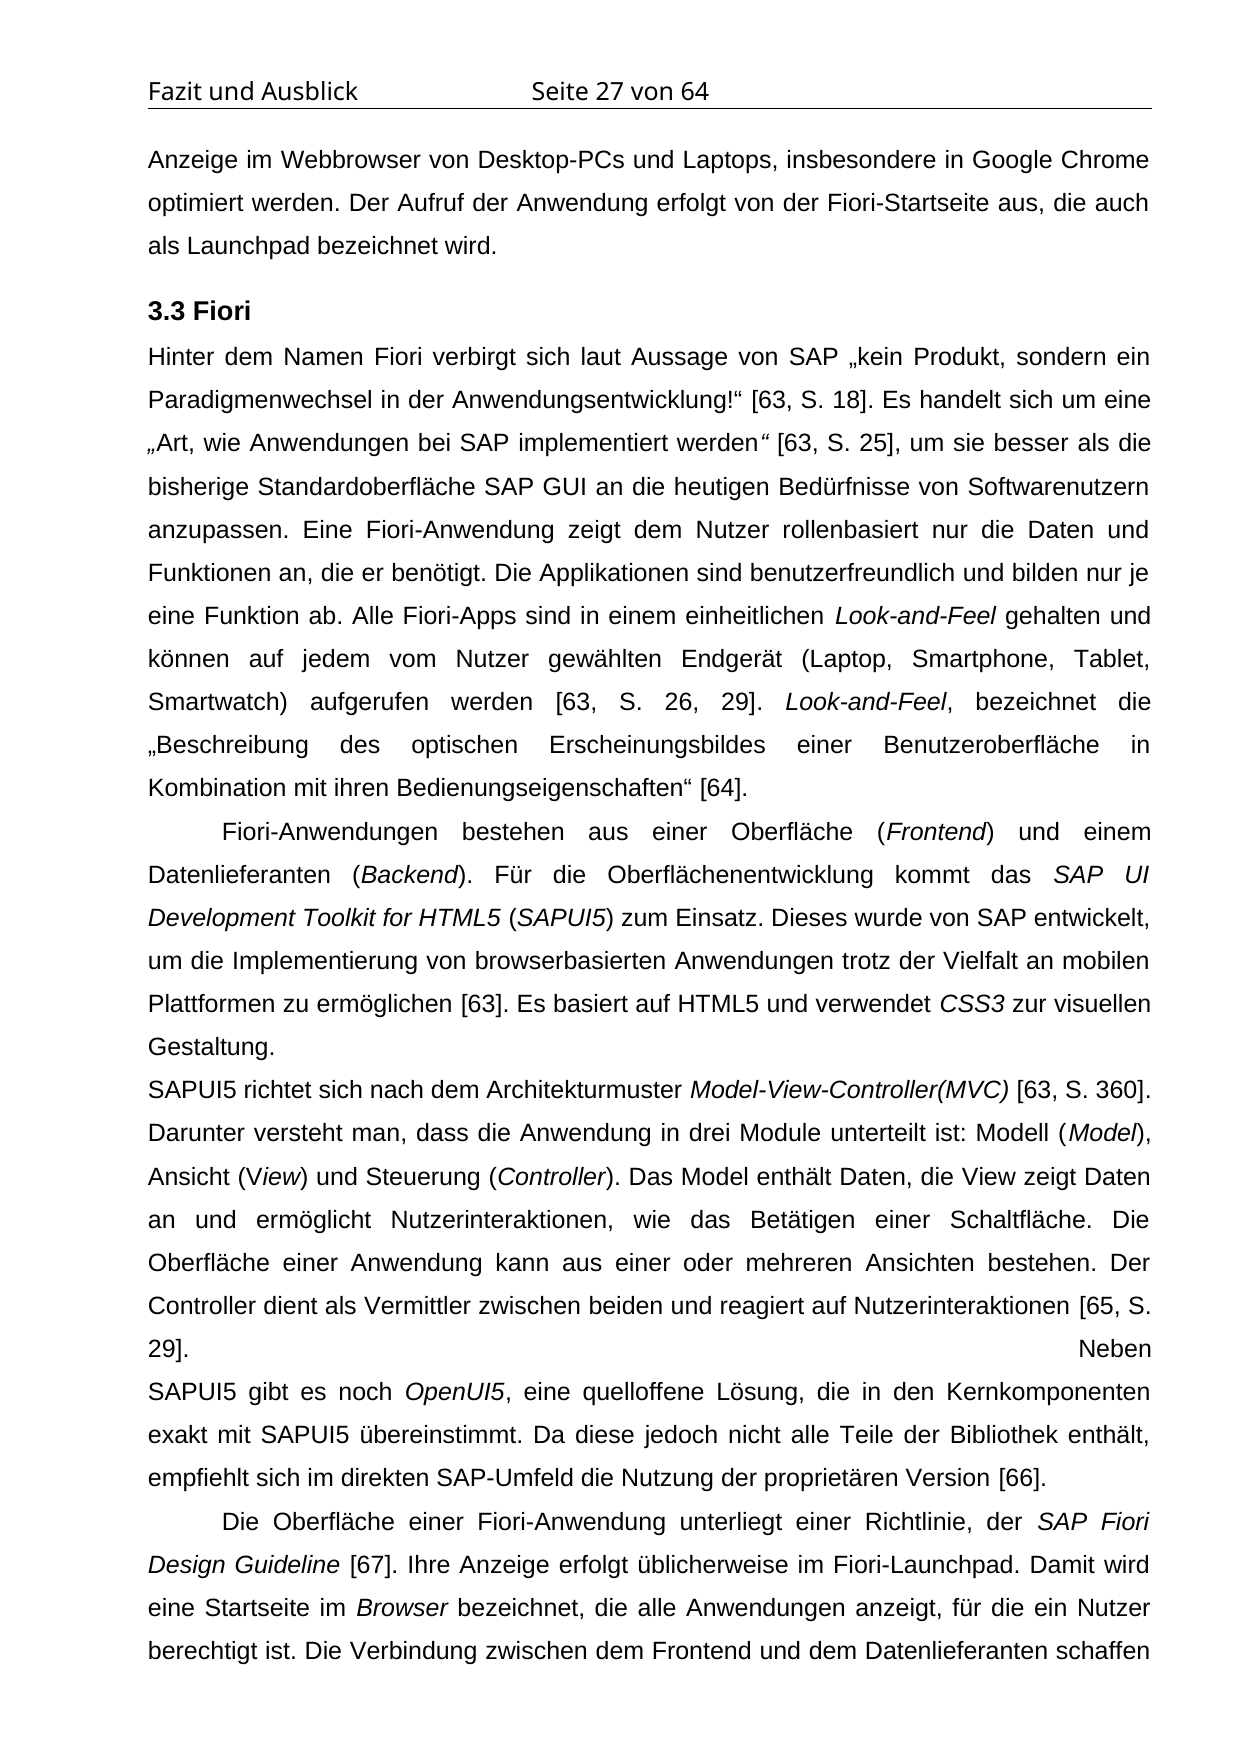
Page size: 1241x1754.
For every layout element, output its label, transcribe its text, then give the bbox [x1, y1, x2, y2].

subtitle Fiori [148, 295, 1152, 327]
text Hinter dem Namen Fiori verbirgt sich laut Aussage von SAP „kein Produkt, sondern ein Paradigmenwechsel in der Anwendungsentwicklung!“ . Es handelt sich um eine „Art, wie Anwendungen bei SAP implementiert werden“ , um sie besser als die bisherige Standardoberfläche SAP GUI an die heutigen Bedürfnisse von Softwarenutzern anzupassen. Eine Fiori-Anwendung zeigt dem Nutzer rollenbasiert nur die Daten und Funktionen an, die er benötigt. Die Applikationen sind benutzerfreundlich und bilden nur je eine Funktion ab. Alle Fiori-Apps sind in einem einheitlichen Look-and-Feel gehalten und können auf jedem vom Nutzer gewählten Endgerät (Laptop, Smartphone, Tablet, Smartwatch) aufgerufen werden. Look-and-Feel, bezeichnet die „Beschreibung des optischen Erscheinungsbildes einer Benutzeroberfläche in Kombination mit ihren Bedienungseigenschaften“. [148, 342, 1152, 802]
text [148, 145, 1152, 260]
text Fiori-Anwendungen bestehen aus einer Oberfläche (Frontend) und einem Datenlieferanten (Backend). Für die Oberflächenentwicklung kommt das SAP UI Development Toolkit for HTML5 (SAPUI5) zum Einsatz. Dieses wurde von SAP entwickelt, um die Implementierung von browserbasierten Anwendungen trotz der Vielfalt an mobilen Plattformen zu ermöglichen . Es basiert auf HTML5 und verwendet CSS3 zur visuellen Gestaltung. SAPUI5 richtet sich nach dem Architekturmuster Model-View-Controller(MVC) . Darunter versteht man, dass die Anwendung in drei Module unterteilt ist: Modell (Model), Ansicht (View) und Steuerung (Controller). Das Model enthält Daten, die View zeigt Daten an und ermöglicht Nutzerinteraktionen, wie das Betätigen einer Schaltfläche. Die Oberfläche einer Anwendung kann aus einer oder mehreren Ansichten bestehen. Der Controller dient als Vermittler zwischen beiden und reagiert auf Nutzerinteraktionen. Neben SAPUI5 gibt es noch OpenUI5, eine quelloffene Lösung, die in den Kernkomponenten exakt mit SAPUI5 übereinstimmt. Da diese jedoch nicht alle Teile der Bibliothek enthält, empfiehlt sich im direkten SAP-Umfeld die Nutzung der proprietären Version . [148, 817, 1152, 1492]
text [148, 1507, 1152, 1665]
